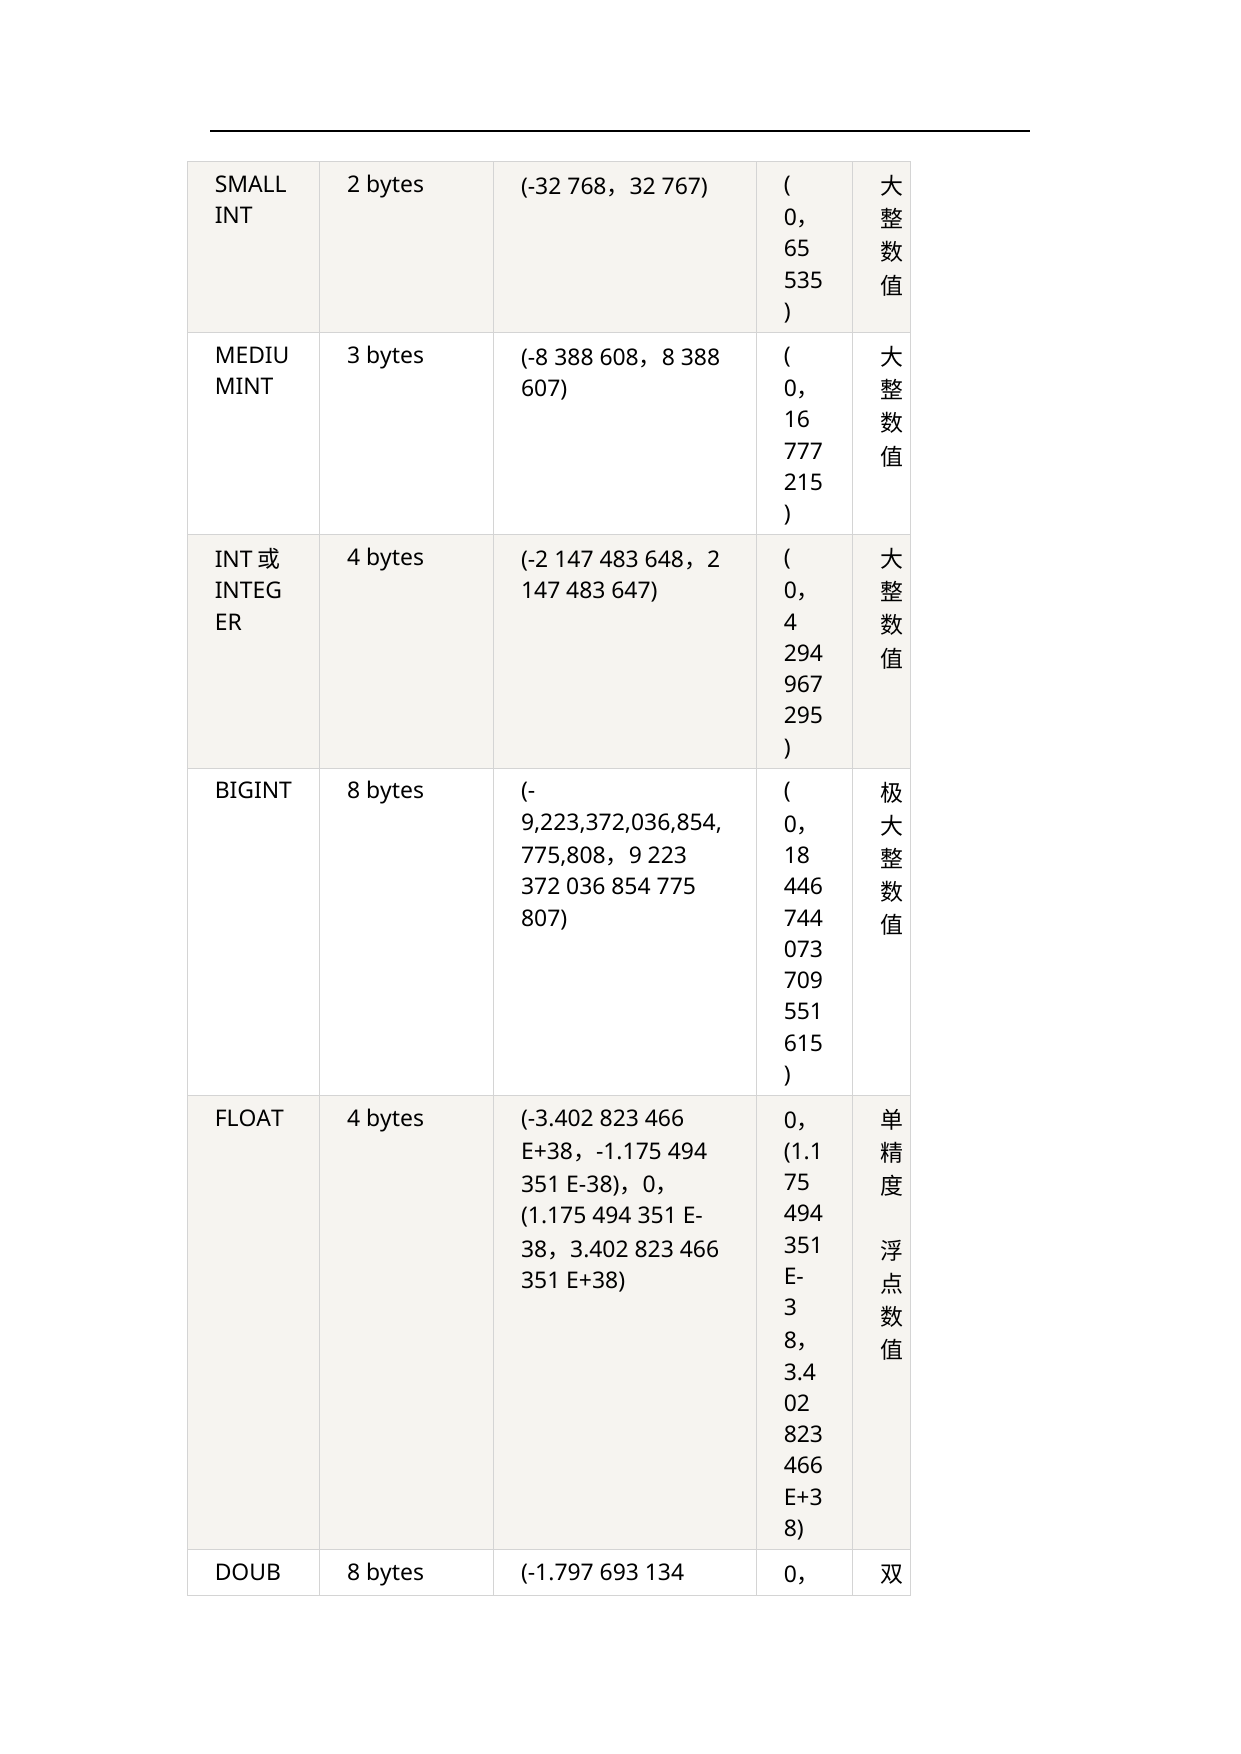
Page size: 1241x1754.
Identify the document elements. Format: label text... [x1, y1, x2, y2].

table_cell (0，18 446 744 073 709 551 615) [757, 769, 852, 1095]
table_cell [494, 1550, 756, 1595]
table_cell BIGINT [188, 769, 319, 1095]
table_cell 3 bytes [320, 333, 493, 534]
table_cell 2 bytes [320, 162, 493, 332]
table_cell (-8 388 608，8 388 607) [494, 333, 756, 534]
table_cell (-9,223,372,036,854,775,808，9 223 372 036 854 775 807) [494, 769, 756, 1095]
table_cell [757, 1550, 852, 1595]
table_cell (-32 768，32 767) [494, 162, 756, 332]
table_cell 4 bytes [320, 1096, 493, 1549]
table_cell INT或INTEGER [188, 535, 319, 768]
table_cell (0，4 294 967 295) [757, 535, 852, 768]
table_cell (-3.402 823 466 E+38，-1.175 494 351 E-38)，0，(1.175 494 351 E-38，3.402 823 466 351 E+38) [494, 1096, 756, 1549]
table_cell (0，16 777 215) [757, 333, 852, 534]
table_cell 8 bytes [320, 1550, 493, 1595]
table_cell 8 bytes [320, 769, 493, 1095]
table_cell 单精度 浮点数值 [853, 1096, 910, 1549]
table_cell DOUBLE [188, 1550, 319, 1595]
table_cell MEDIUMINT [188, 333, 319, 534]
table_cell (0，65 535) [757, 162, 852, 332]
table_cell 大整数值 [853, 535, 910, 768]
table_cell 4 bytes [320, 535, 493, 768]
table_cell 大整数值 [853, 162, 910, 332]
table_cell FLOAT [188, 1096, 319, 1549]
table_cell SMALLINT [188, 162, 319, 332]
table_cell 双精度 浮点数值 [853, 1550, 910, 1595]
table_cell (-2 147 483 648，2 147 483 647) [494, 535, 756, 768]
table_cell 极大整数值 [853, 769, 910, 1095]
table_cell 0，(1.175 494 351 E-38，3.402 823 466 E+38) [757, 1096, 852, 1549]
table_cell 大整数值 [853, 333, 910, 534]
